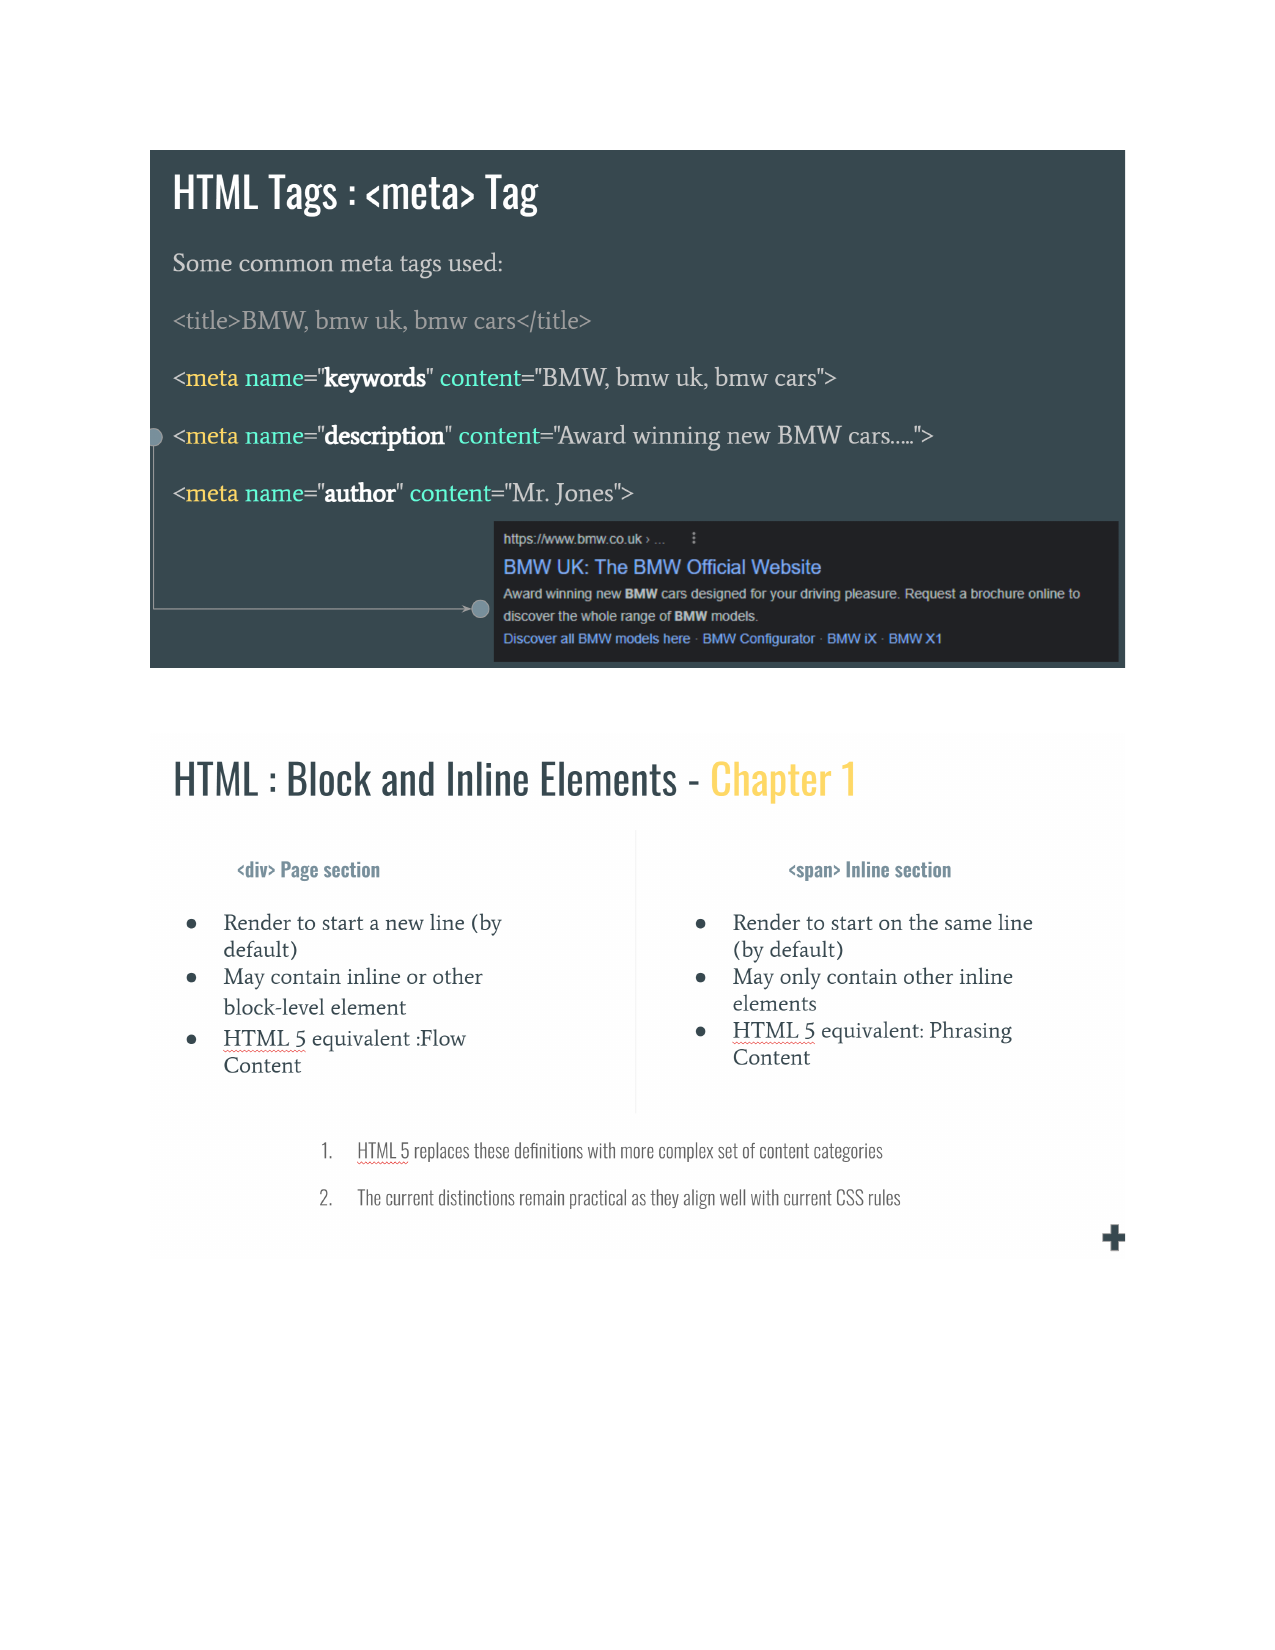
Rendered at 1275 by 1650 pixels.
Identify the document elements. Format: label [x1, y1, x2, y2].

picture [150, 150, 1125, 668]
picture [150, 733, 1125, 1259]
